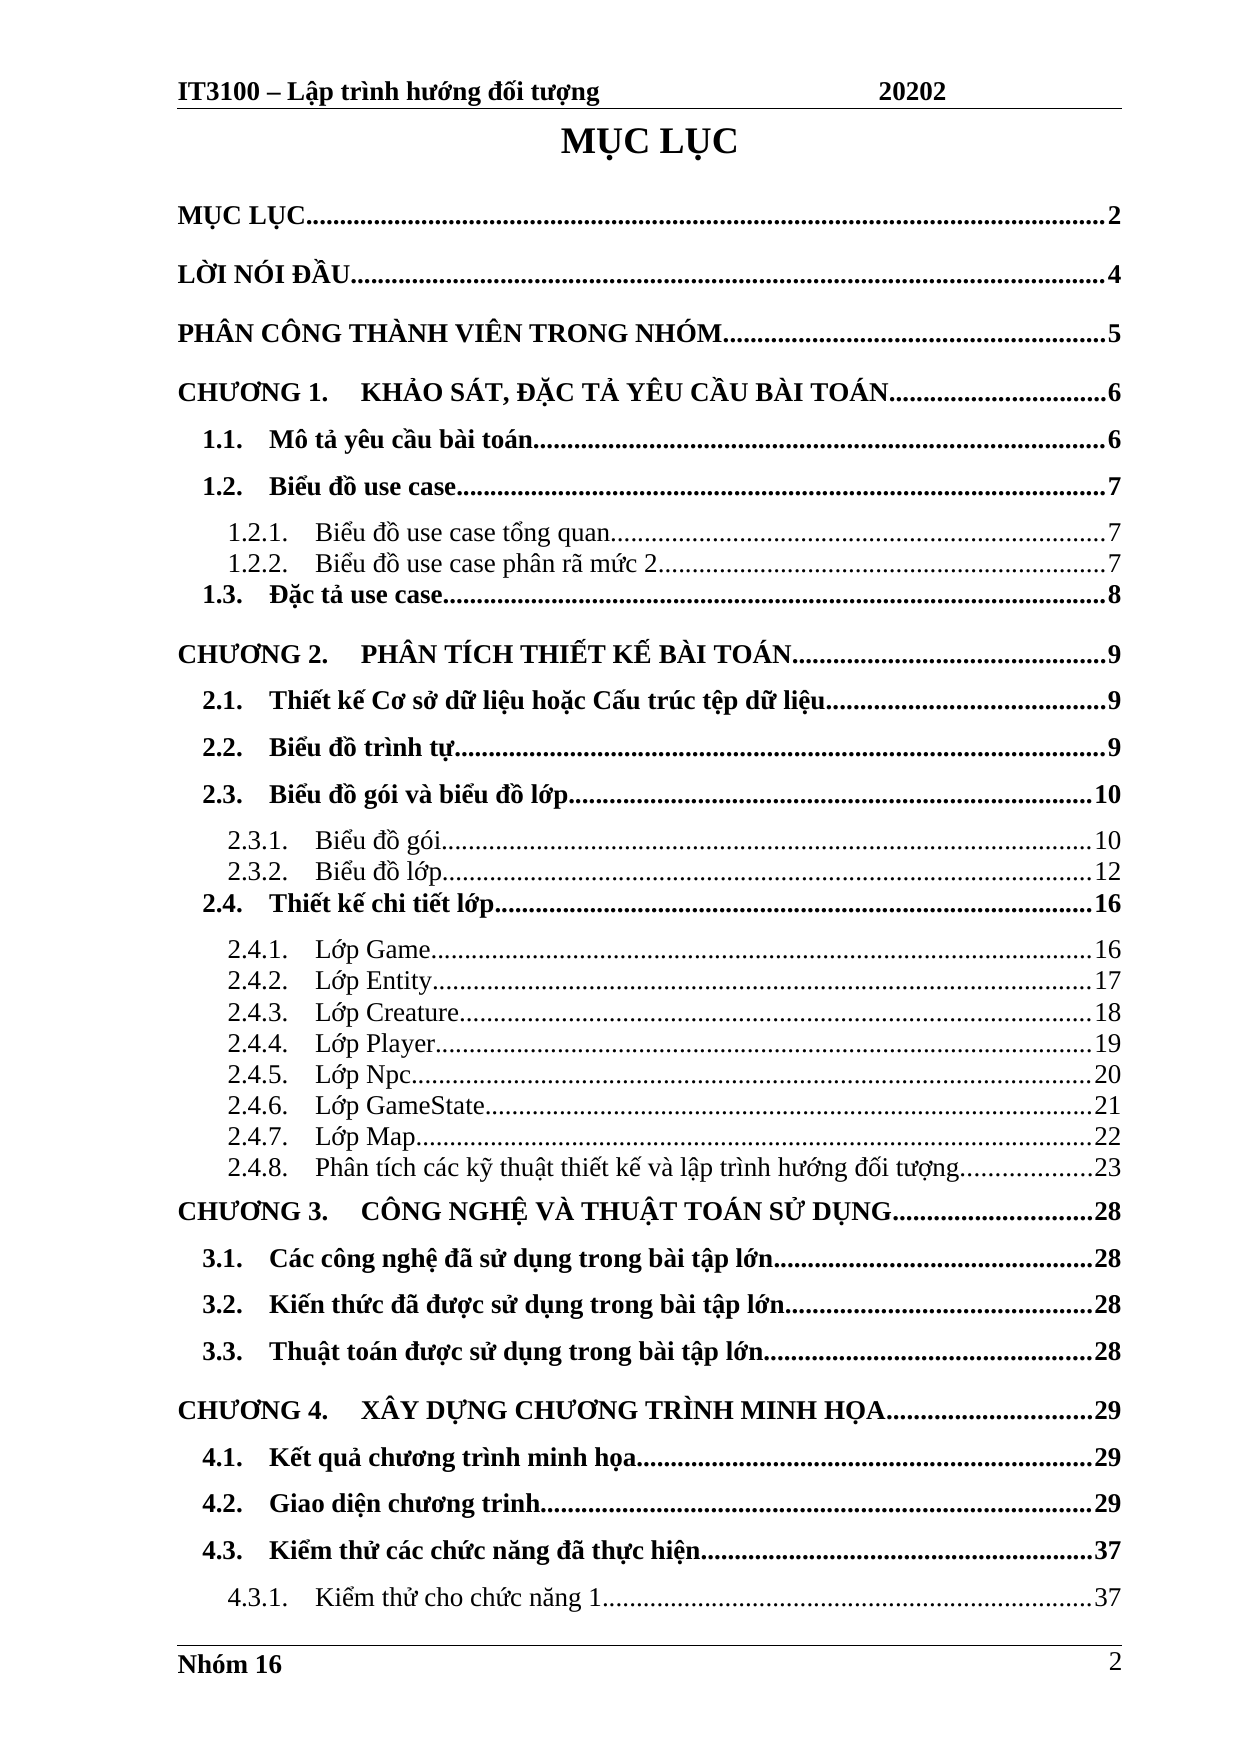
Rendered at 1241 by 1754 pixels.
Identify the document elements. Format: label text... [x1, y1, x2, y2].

text MỤC LỤC 2 [177, 199, 1122, 230]
text 3.3. Thuật toán được sử dụng trong bài tập lớn 28 [202, 1335, 1122, 1366]
text 2.4.5. Lớp Npc 20 [227, 1058, 1122, 1089]
text 2.1. Thiết kế Cơ sở dữ liệu hoặc Cấu trúc tệp dữ liệu 9 [202, 684, 1122, 716]
text 3.1. Các công nghệ đã sử dụng trong bài tập lớn 28 [202, 1242, 1122, 1273]
text 1.3. Đặc tả use case 8 [202, 578, 1122, 610]
text CHƯƠNG 2. PHÂN TÍCH THIẾT KẾ BÀI TOÁN 9 [177, 638, 1122, 669]
text 1.2.1. Biểu đồ use case tổng quan 7 [227, 516, 1122, 547]
text CHƯƠNG 4. XÂY DỰNG CHƯƠNG TRÌNH MINH HỌA 29 [177, 1394, 1122, 1425]
text PHÂN CÔNG THÀNH VIÊN TRONG NHÓM 5 [177, 317, 1122, 348]
text CHƯƠNG 1. KHẢO SÁT, ĐẶC TẢ YÊU CẦU BÀI TOÁN 6 [177, 376, 1122, 407]
text 1.2. Biểu đồ use case 7 [202, 469, 1122, 501]
text 2.4. Thiết kế chi tiết lớp 16 [202, 887, 1122, 918]
text 1.1. Mô tả yêu cầu bài toán 6 [202, 423, 1122, 454]
text 4.3.1. Kiểm thử cho chức năng 1 37 [227, 1581, 1122, 1612]
text 2.4.1. Lớp Game 16 [227, 933, 1122, 964]
text LỜI NÓI ĐẦU 4 [177, 258, 1122, 289]
text MỤC LỤC [177, 118, 1122, 161]
text 2.4.8. Phân tích các kỹ thuật thiết kế và lập trình hướng đối tượng 23 [227, 1151, 1122, 1182]
text 2.3.1. Biểu đồ gói 10 [227, 824, 1122, 856]
text 4.2. Giao diện chương trinh 29 [202, 1487, 1122, 1519]
text 4.1. Kết quả chương trình minh họa 29 [202, 1441, 1122, 1472]
text 2.4.4. Lớp Player 19 [227, 1027, 1122, 1058]
text 1.2.2. Biểu đồ use case phân rã mức 2 7 [227, 547, 1122, 578]
text 3.2. Kiến thức đã được sử dụng trong bài tập lớn 28 [202, 1288, 1122, 1319]
text 2.3.2. Biểu đồ lớp 12 [227, 856, 1122, 887]
text 2.4.3. Lớp Creature 18 [227, 996, 1122, 1027]
text 4.3. Kiểm thử các chức năng đã thực hiện 37 [202, 1534, 1122, 1565]
text 2.3. Biểu đồ gói và biểu đồ lớp 10 [202, 778, 1122, 809]
text 2.4.2. Lớp Entity 17 [227, 964, 1122, 996]
text CHƯƠNG 3. CÔNG NGHỆ VÀ THUẬT TOÁN SỬ DỤNG 28 [177, 1195, 1122, 1226]
text 2.4.7. Lớp Map 22 [227, 1120, 1122, 1151]
text 2.4.6. Lớp GameState 21 [227, 1089, 1122, 1120]
text 2.2. Biểu đồ trình tự 9 [202, 731, 1122, 762]
